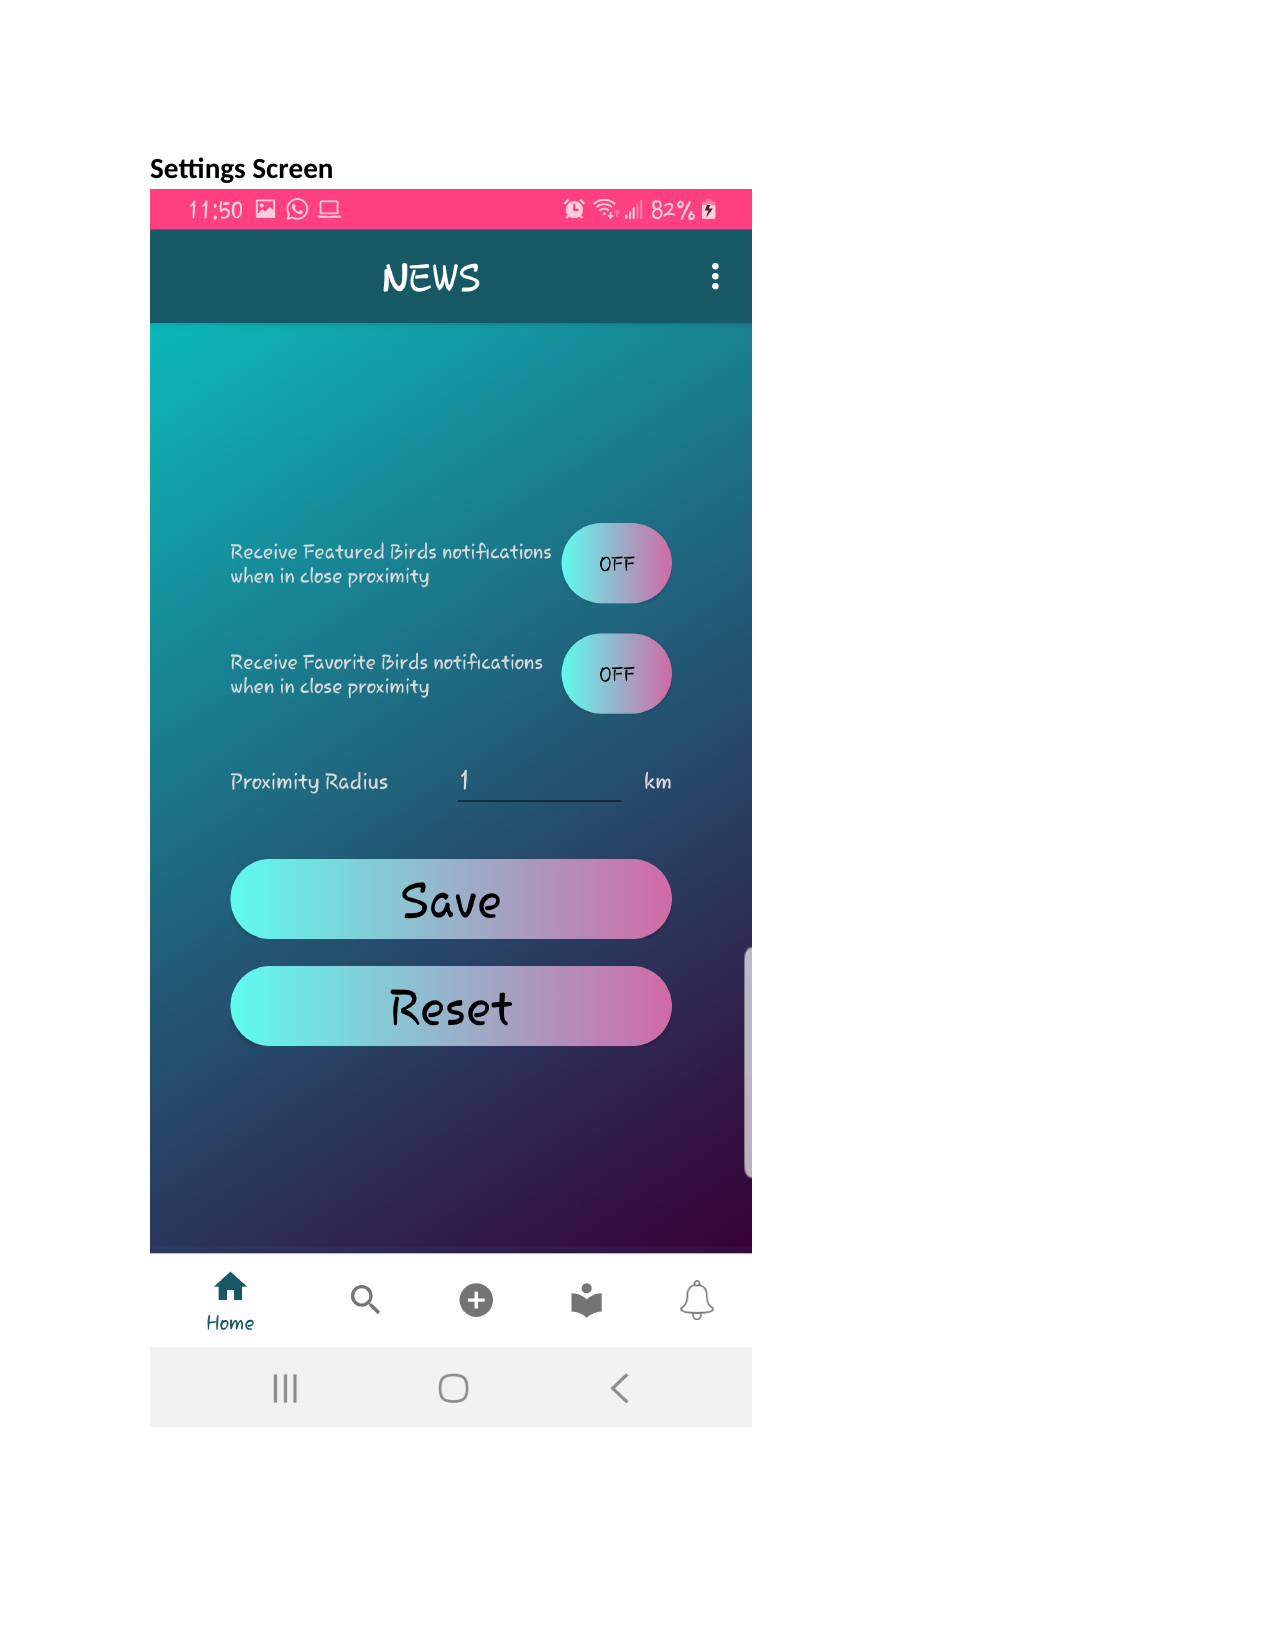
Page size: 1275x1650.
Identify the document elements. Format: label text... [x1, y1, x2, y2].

text Settings Screen [150, 150, 1093, 186]
picture [150, 189, 752, 1427]
